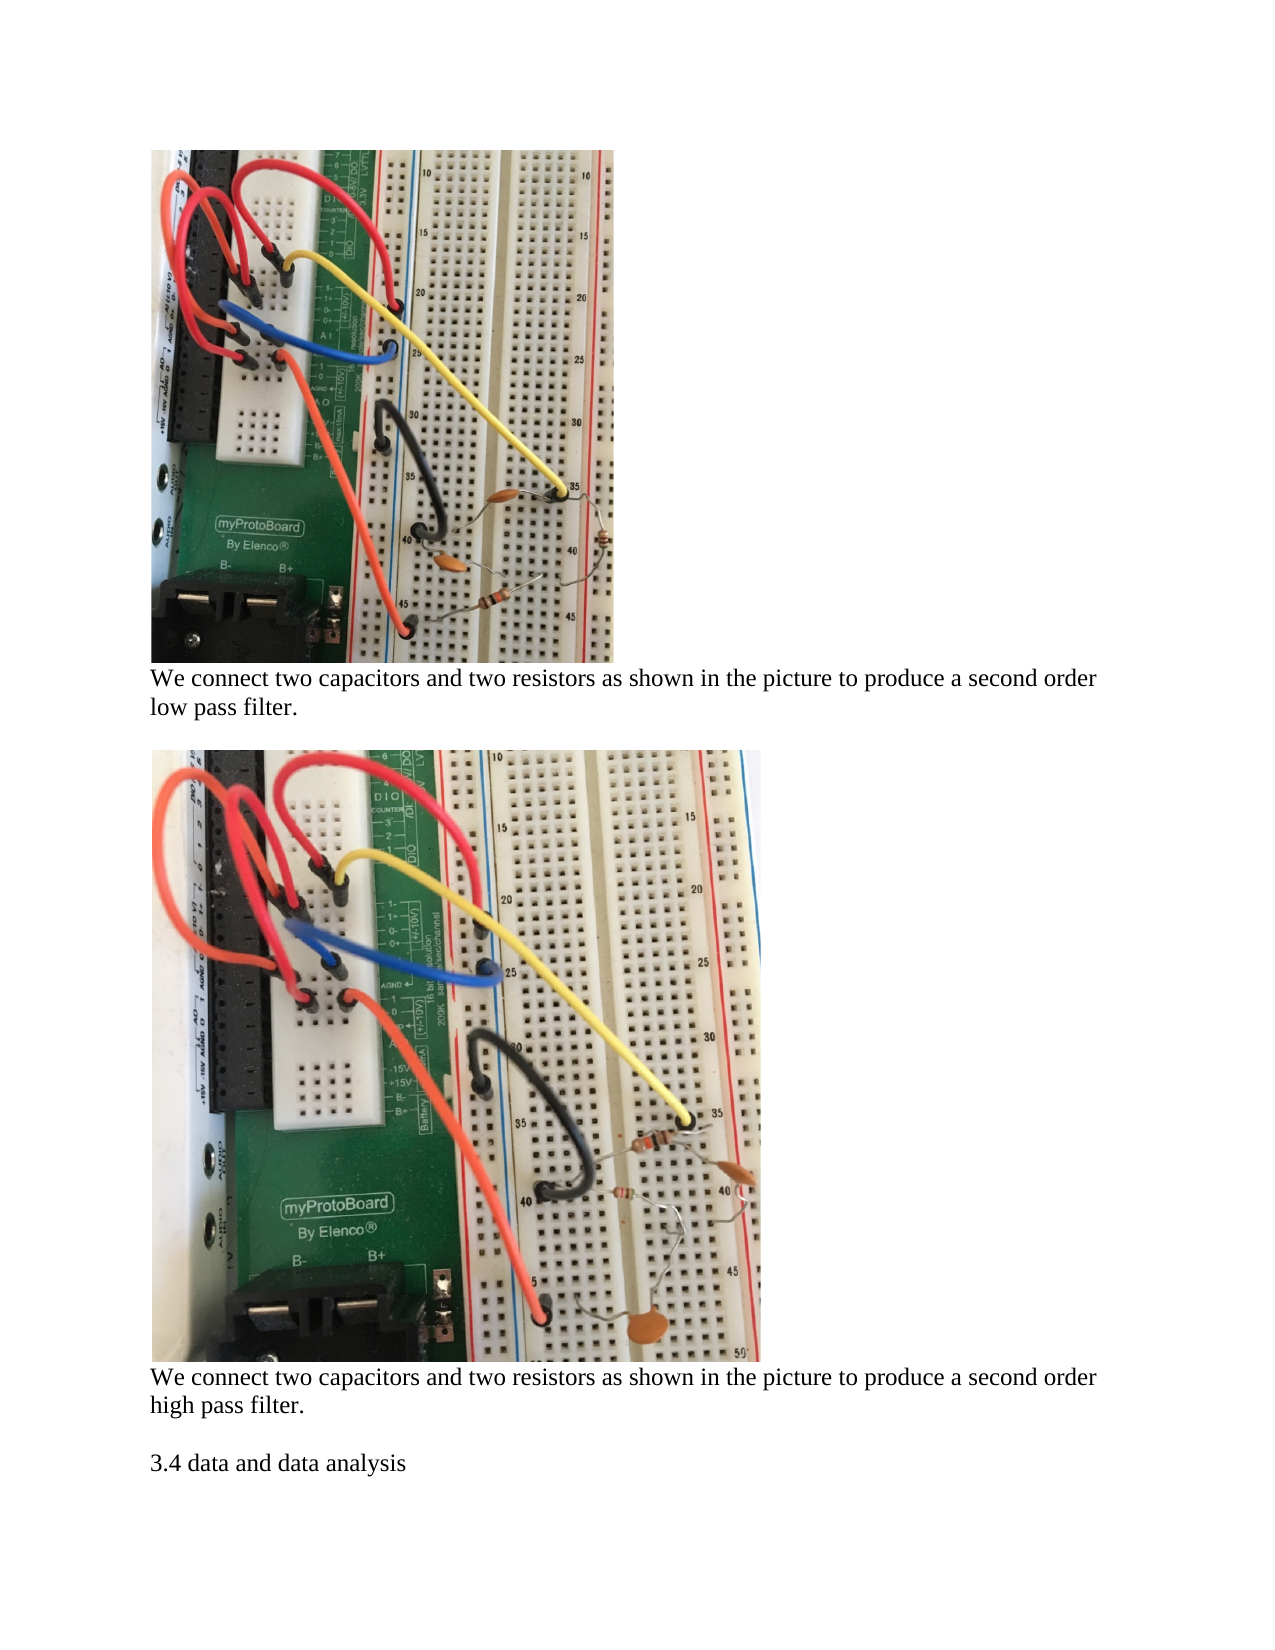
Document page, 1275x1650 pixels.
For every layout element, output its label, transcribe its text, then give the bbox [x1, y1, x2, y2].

text We connect two capacitors and two resistors as shown in the picture to produce a second order low pass filter. [150, 663, 1125, 720]
picture [152, 750, 761, 1362]
picture [151, 150, 614, 663]
text We connect two capacitors and two resistors as shown in the picture to produce a second order high pass filter. [150, 1362, 1125, 1419]
text 3.4 data and data analysis [150, 1448, 1125, 1477]
